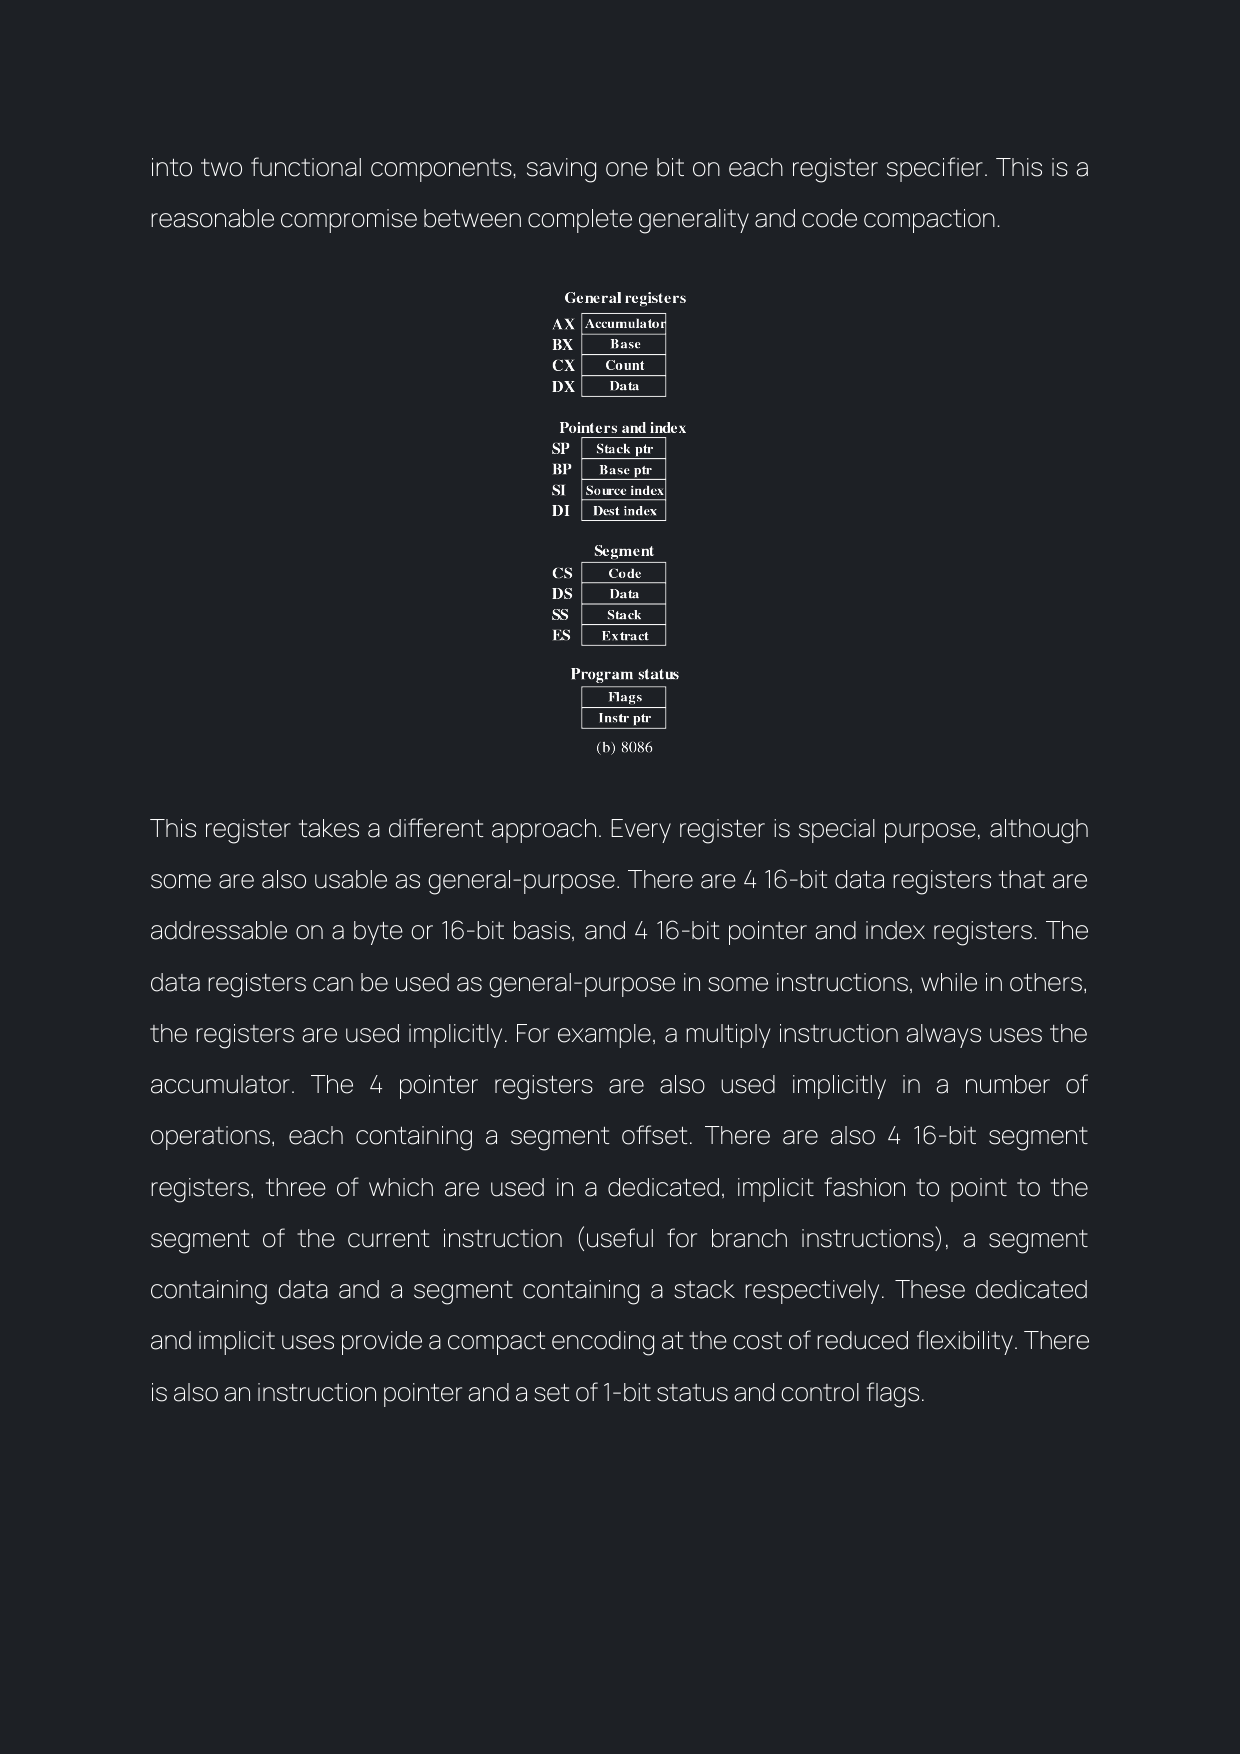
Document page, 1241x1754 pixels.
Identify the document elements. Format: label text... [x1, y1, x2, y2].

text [150, 150, 1090, 235]
text This register takes a different approach. Every register is special purpose, although some are also usable as general-purpose. There are 4 16-bit data registers that are addressable on a byte or 16-bit basis, and 4 16-bit pointer and index registers. The data registers can be used as general-purpose in some instructions, while in others, the registers are used implicitly. For example, a multiply instruction always uses the accumulator. The 4 pointer registers are also used implicitly in a number of operations, each containing a segment offset. There are also 4 16-bit segment registers, three of which are used in a dedicated, implicit fashion to point to the segment of the current instruction (useful for branch instructions), a segment containing data and a segment containing a stack respectively. These dedicated and implicit uses provide a compact encoding at the cost of reduced flexibility. There is also an instruction pointer and a set of 1-bit status and control flags. [150, 811, 1090, 1408]
picture [551, 290, 689, 756]
